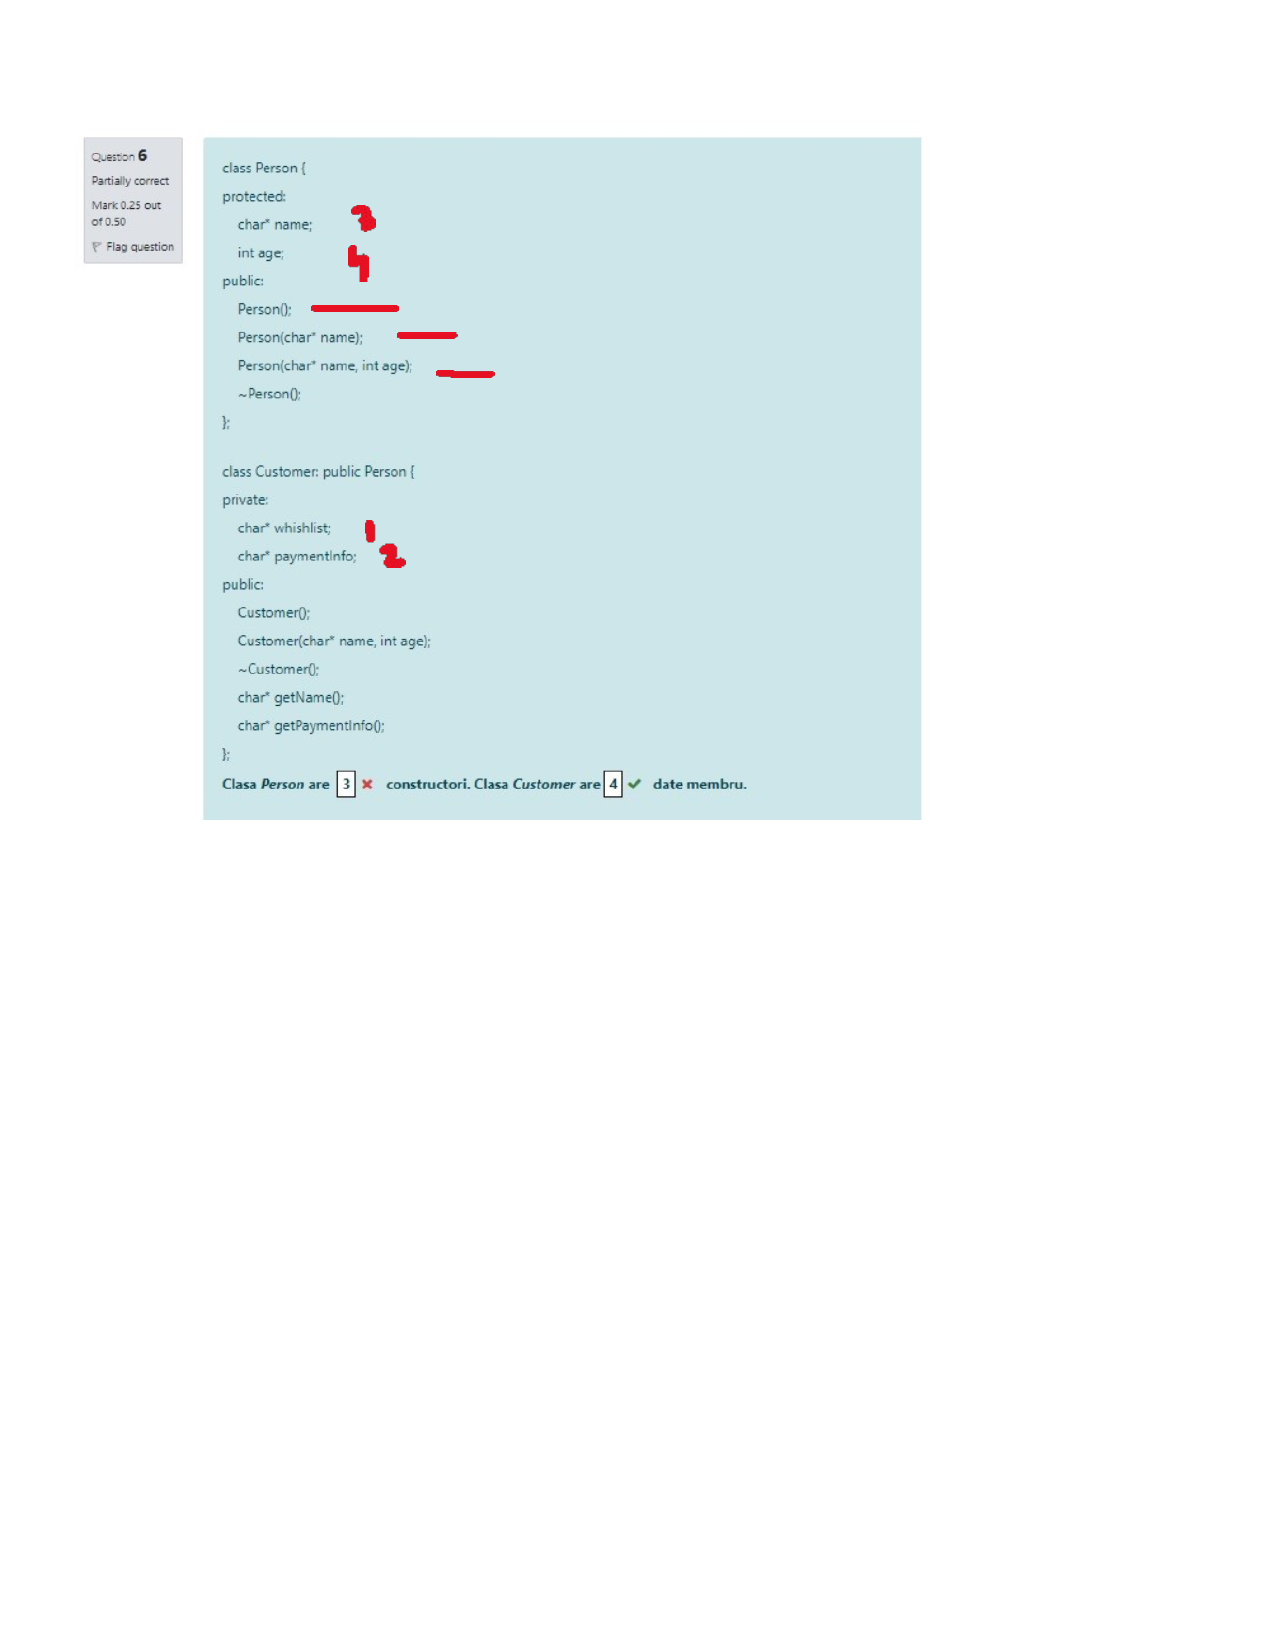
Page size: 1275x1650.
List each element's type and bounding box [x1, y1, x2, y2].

picture [75, 121, 922, 820]
